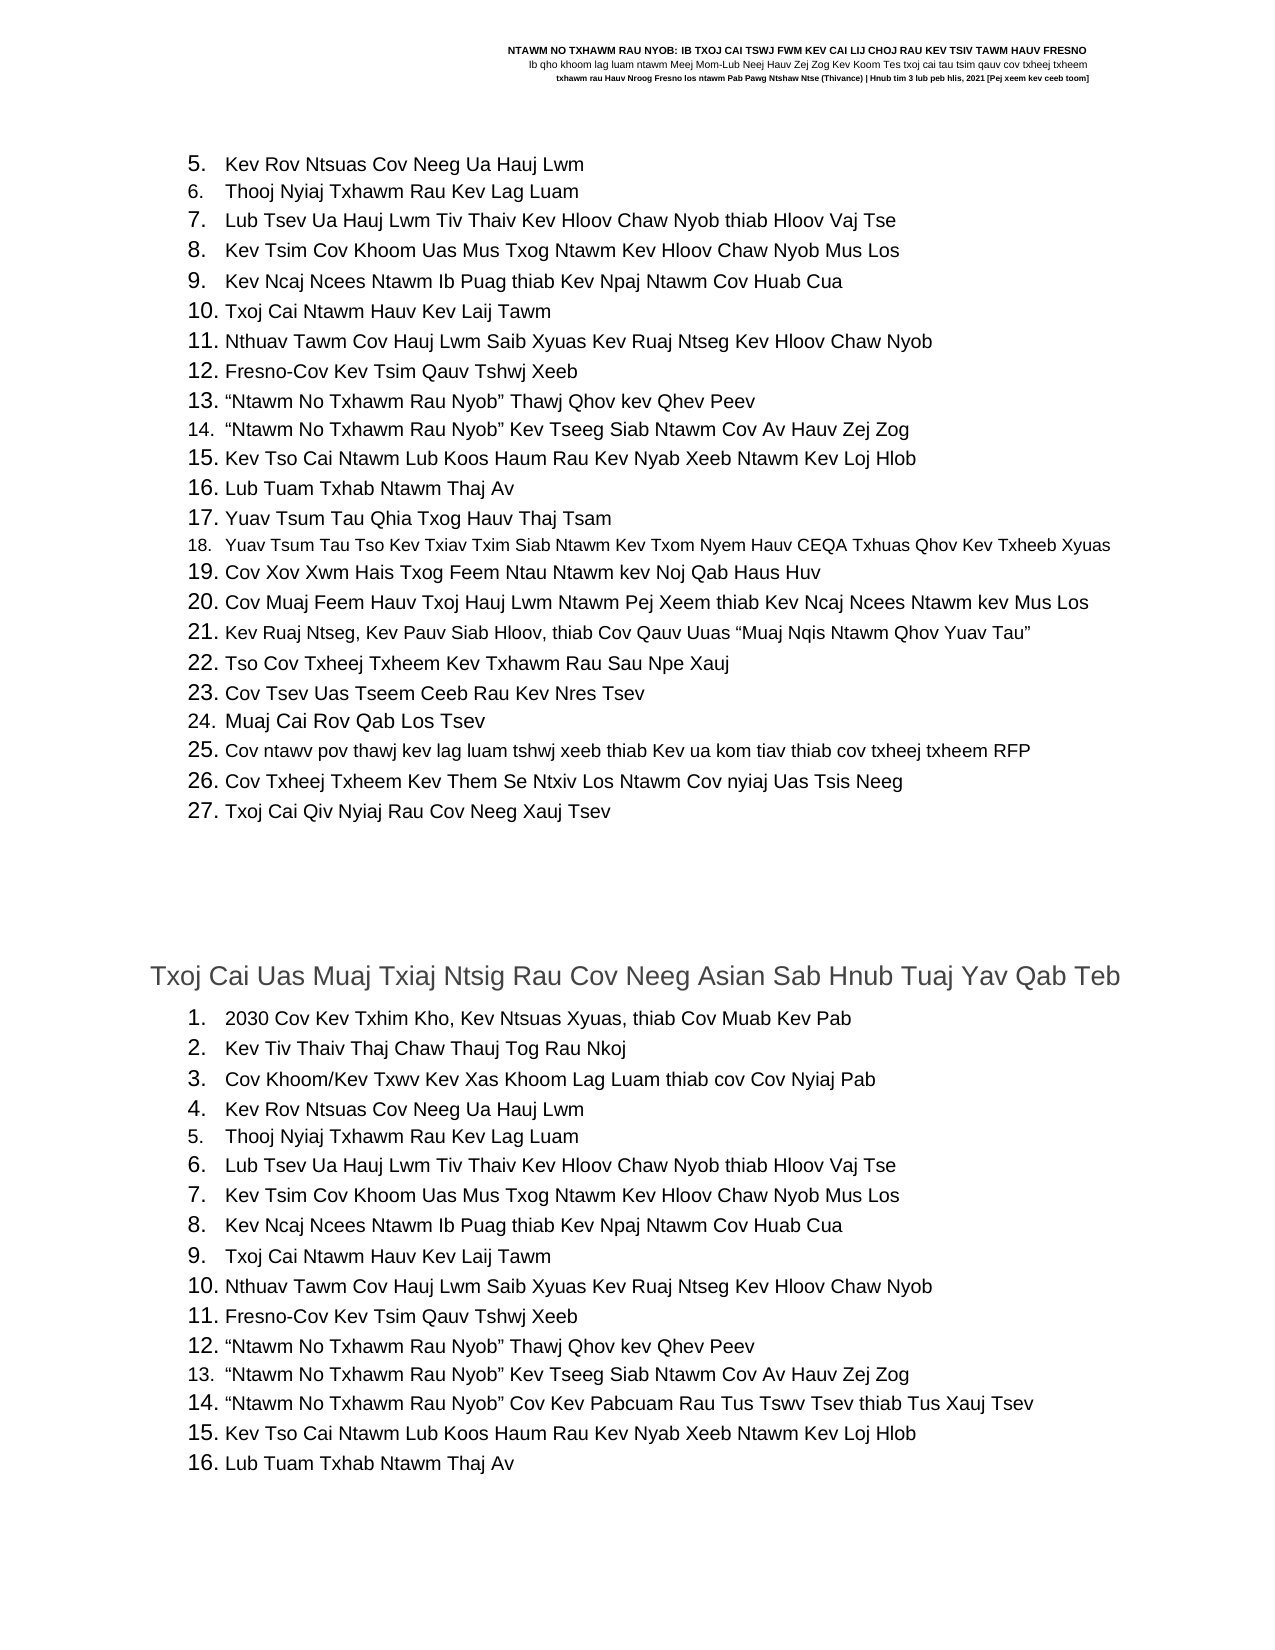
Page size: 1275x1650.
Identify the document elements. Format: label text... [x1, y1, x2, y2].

list Cov Muaj Feem Hauv Txoj Hauj Lwm Ntawm Pej Xeem thiab Kev Ncaj Ncees Ntawm kev Mus Los [187, 588, 1125, 614]
list Kev Rov Ntsuas Cov Neeg Ua Hauj Lwm [187, 150, 1125, 176]
list Kev Ruaj Ntseg, Kev Pauv Siab Hloov, thiab Cov Qauv Uuas “Muaj Nqis Ntawm Qhov Yuav Tau” [187, 618, 1125, 644]
list Kev Tso Cai Ntawm Lub Koos Haum Rau Kev Nyab Xeeb Ntawm Kev Loj Hlob [187, 444, 1125, 470]
list Txoj Cai Ntawm Hauv Kev Laij Tawm [187, 297, 1125, 323]
list Kev Tsim Cov Khoom Uas Mus Txog Ntawm Kev Hloov Chaw Nyob Mus Los [187, 1181, 1125, 1207]
list Lub Tsev Ua Hauj Lwm Tiv Thaiv Kev Hloov Chaw Nyob thiab Hloov Vaj Tse [187, 206, 1125, 233]
list Tso Cov Txheej Txheem Kev Txhawm Rau Sau Npe Xauj [187, 648, 1125, 675]
list “Ntawm No Txhawm Rau Nyob” Thawj Qhov kev Qhev Peev [187, 1332, 1125, 1358]
list “Ntawm No Txhawm Rau Nyob” Cov Kev Pabcuam Rau Tus Tswv Tsev thiab Tus Xauj Tsev [187, 1388, 1125, 1415]
list Cov Tsev Uas Tseem Ceeb Rau Kev Nres Tsev [187, 679, 1125, 705]
list “Ntawm No Txhawm Rau Nyob” Thawj Qhov kev Qhev Peev [187, 387, 1125, 414]
list Txoj Cai Qiv Nyiaj Rau Cov Neeg Xauj Tsev [187, 797, 1125, 823]
list Fresno-Cov Kev Tsim Qauv Tshwj Xeeb [187, 1302, 1125, 1328]
list Fresno-Cov Kev Tsim Qauv Tshwj Xeeb [187, 357, 1125, 384]
list 2030 Cov Kev Txhim Kho, Kev Ntsuas Xyuas, thiab Cov Muab Kev Pab [187, 1004, 1125, 1030]
list Yuav Tsum Tau Tso Kev Txiav Txim Siab Ntawm Kev Txom Nyem Hauv CEQA Txhuas Qhov Kev Txheeb Xyuas [187, 534, 1125, 555]
list Kev Ncaj Ncees Ntawm Ib Puag thiab Kev Npaj Ntawm Cov Huab Cua [187, 1211, 1125, 1238]
list Kev Ncaj Ncees Ntawm Ib Puag thiab Kev Npaj Ntawm Cov Huab Cua [187, 267, 1125, 293]
list Thooj Nyiaj Txhawm Rau Kev Lag Luam [187, 1125, 1125, 1148]
list Txoj Cai Ntawm Hauv Kev Laij Tawm [187, 1242, 1125, 1268]
list Lub Tuam Txhab Ntawm Thaj Av [187, 474, 1125, 500]
list Nthuav Tawm Cov Hauj Lwm Saib Xyuas Kev Ruaj Ntseg Kev Hloov Chaw Nyob [187, 327, 1125, 353]
list Yuav Tsum Tau Qhia Txog Hauv Thaj Tsam [187, 504, 1125, 531]
list Muaj Cai Rov Qab Los Tsev [187, 709, 1125, 733]
list Lub Tsev Ua Hauj Lwm Tiv Thaiv Kev Hloov Chaw Nyob thiab Hloov Vaj Tse [187, 1151, 1125, 1177]
list Kev Rov Ntsuas Cov Neeg Ua Hauj Lwm [187, 1095, 1125, 1121]
list Lub Tuam Txhab Ntawm Thaj Av [187, 1449, 1125, 1475]
list Kev Tiv Thaiv Thaj Chaw Thauj Tog Rau Nkoj [187, 1034, 1125, 1061]
list Kev Tso Cai Ntawm Lub Koos Haum Rau Kev Nyab Xeeb Ntawm Kev Loj Hlob [187, 1419, 1125, 1445]
list Thooj Nyiaj Txhawm Rau Kev Lag Luam [187, 180, 1125, 203]
list Cov Khoom/Kev Txwv Kev Xas Khoom Lag Luam thiab cov Cov Nyiaj Pab [187, 1064, 1125, 1091]
subtitle Txoj Cai Uas Muaj Txiaj Ntsig Rau Cov Neeg Asian Sab Hnub Tuaj Yav Qab Teb [150, 960, 1125, 991]
list “Ntawm No Txhawm Rau Nyob” Kev Tseeg Siab Ntawm Cov Av Hauv Zej Zog [187, 418, 1125, 440]
list Kev Tsim Cov Khoom Uas Mus Txog Ntawm Kev Hloov Chaw Nyob Mus Los [187, 236, 1125, 263]
list “Ntawm No Txhawm Rau Nyob” Kev Tseeg Siab Ntawm Cov Av Hauv Zej Zog [187, 1362, 1125, 1385]
list Cov Txheej Txheem Kev Them Se Ntxiv Los Ntawm Cov nyiaj Uas Tsis Neeg [187, 767, 1125, 793]
list Nthuav Tawm Cov Hauj Lwm Saib Xyuas Kev Ruaj Ntseg Kev Hloov Chaw Nyob [187, 1272, 1125, 1298]
list Cov ntawv pov thawj kev lag luam tshwj xeeb thiab Kev ua kom tiav thiab cov txheej txheem RFP [187, 736, 1125, 763]
list Cov Xov Xwm Hais Txog Feem Ntau Ntawm kev Noj Qab Haus Huv [187, 558, 1125, 584]
